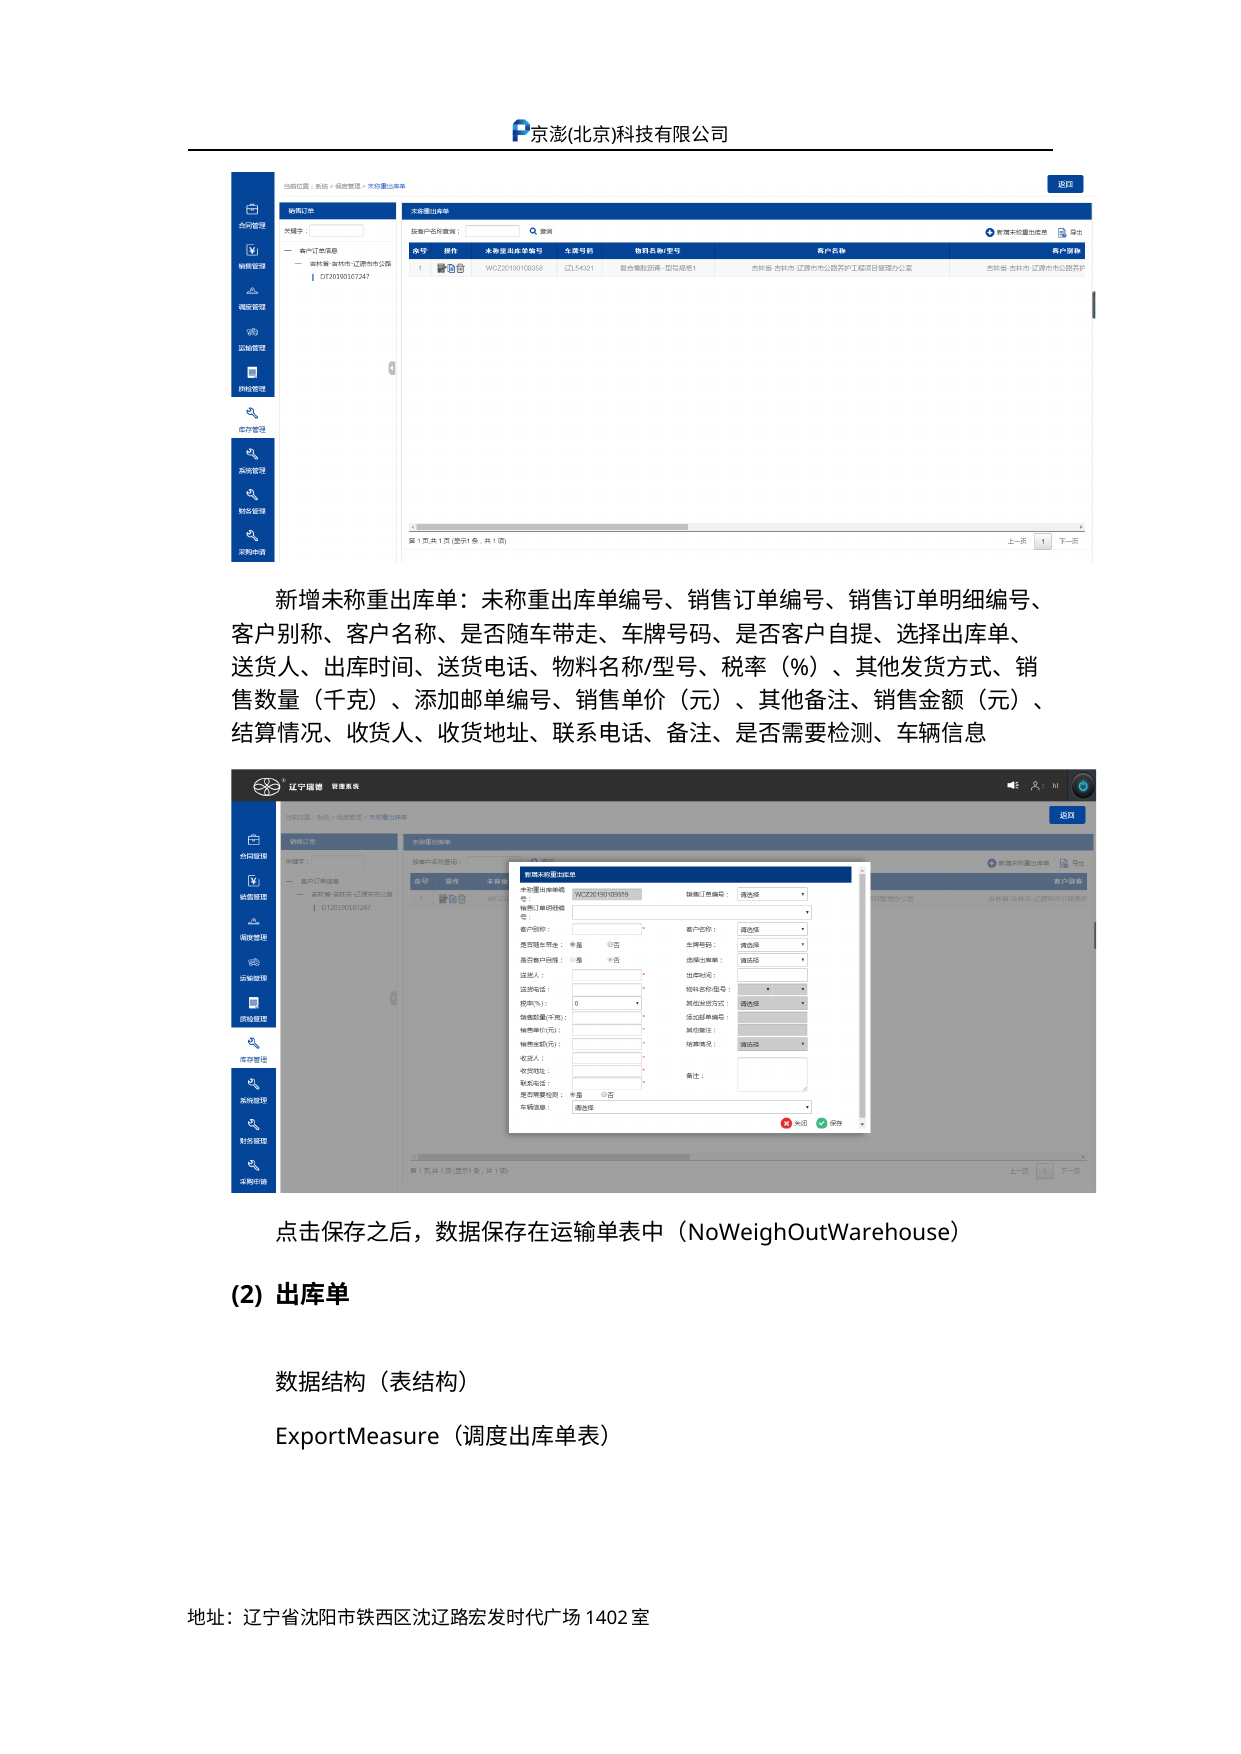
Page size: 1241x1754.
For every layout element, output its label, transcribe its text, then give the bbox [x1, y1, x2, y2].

picture [231, 769, 1097, 1193]
list ExportMeasure（调度出库单表） [275, 1418, 1053, 1451]
list 数据结构（表结构） [275, 1364, 1053, 1397]
picture [231, 172, 1096, 562]
list 新增未称重出库单：未称重出库单编号、销售订单编号、销售订单明细编号、客户别称、客户名称、是否随车带走、车牌号码、是否客户自提、选择出库单、送货人、出库时间、送货电话、物料名称/型号、税率（%）、其他发货方式、销售数量（千克）、添加邮单编号、销售单价（元）、其他备注、销售金额（元）、结算情况、收货人、收货地址、联系电话、备注、是否需要检测、车辆信息 [231, 582, 1053, 748]
list 点击保存之后，数据保存在运输单表中（NoWeighOutWarehouse） [231, 1214, 1053, 1247]
subtitle 出库单 [231, 1274, 1053, 1310]
picture [511, 117, 530, 142]
